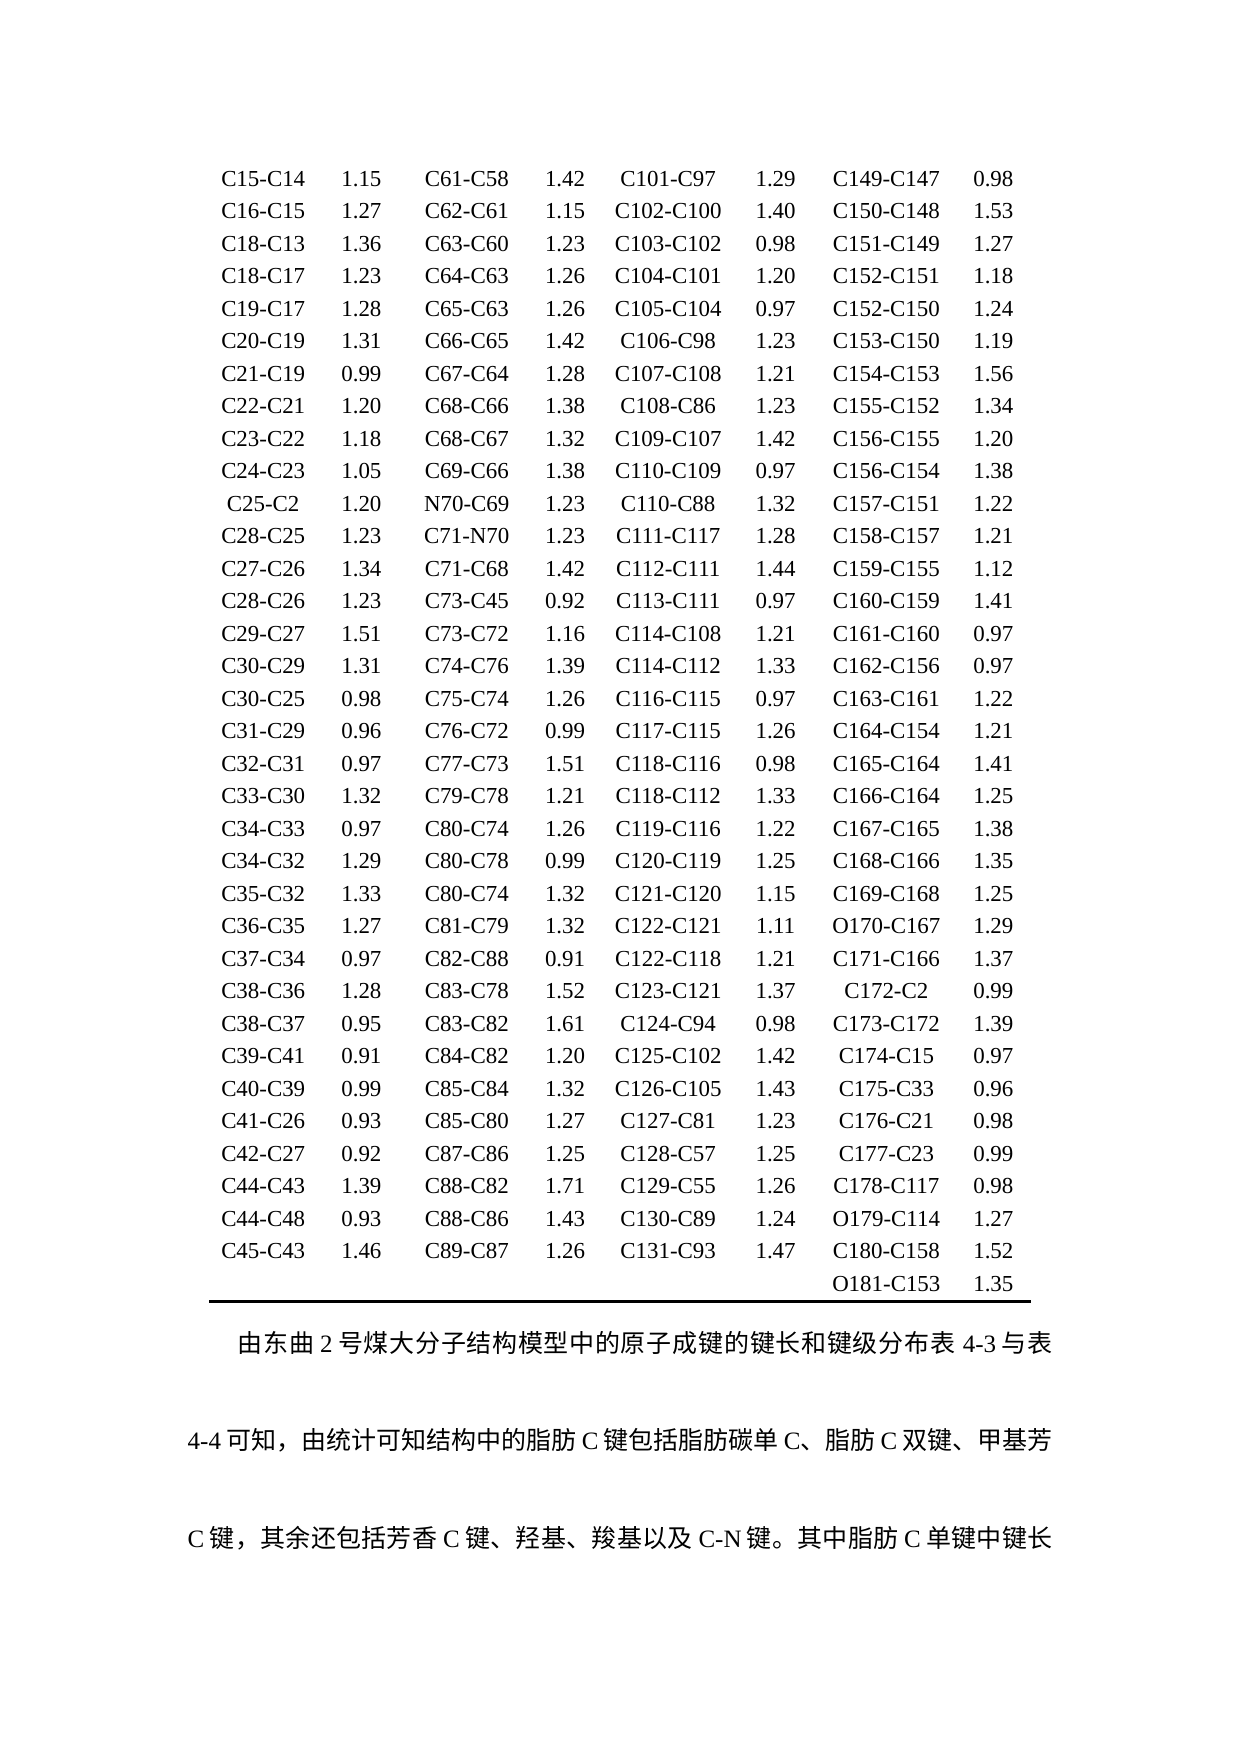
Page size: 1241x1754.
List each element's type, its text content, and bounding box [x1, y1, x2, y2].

table_cell 0.97 [955, 650, 1031, 682]
table_cell 1.41 [955, 747, 1031, 779]
table_cell N70-C69 [406, 487, 527, 519]
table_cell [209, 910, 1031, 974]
table_cell C112-C111 [602, 552, 734, 584]
table_cell 0.98 [734, 747, 817, 779]
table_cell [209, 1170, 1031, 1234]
table_cell C156-C155 [817, 422, 955, 454]
table_cell C68-C66 [406, 390, 527, 422]
table_cell 1.24 [955, 292, 1031, 324]
table_cell C163-C161 [817, 682, 955, 714]
table_cell 1.21 [527, 780, 602, 812]
table_cell 0.97 [734, 585, 817, 617]
table_cell 1.38 [955, 455, 1031, 487]
table_cell 1.18 [955, 260, 1031, 292]
table_cell C65-C63 [406, 292, 527, 324]
table_cell 1.32 [527, 422, 602, 454]
table_cell C164-C154 [817, 715, 955, 747]
table_cell 1.44 [734, 552, 817, 584]
table_cell 1.18 [317, 422, 406, 454]
table_cell C16-C15 [209, 195, 317, 227]
table_cell C118-C112 [602, 780, 734, 812]
table_cell C113-C111 [602, 585, 734, 617]
table_cell C22-C21 [209, 390, 317, 422]
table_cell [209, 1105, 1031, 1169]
table_cell C33-C30 [209, 780, 317, 812]
table_cell C29-C27 [209, 617, 317, 649]
table_cell 1.23 [317, 585, 406, 617]
table_cell 1.34 [317, 552, 406, 584]
table_cell 1.22 [734, 812, 817, 844]
table_cell C73-C72 [406, 617, 527, 649]
table_cell C105-C104 [602, 292, 734, 324]
table_cell 1.22 [955, 682, 1031, 714]
table_cell C76-C72 [406, 715, 527, 747]
table_cell 1.23 [527, 520, 602, 552]
table_cell 0.97 [734, 455, 817, 487]
table_cell C157-C151 [817, 487, 955, 519]
table_cell C18-C17 [209, 260, 317, 292]
table_cell C158-C157 [817, 520, 955, 552]
table_cell 1.34 [955, 390, 1031, 422]
table_cell 0.98 [955, 162, 1031, 194]
table_cell 0.97 [955, 617, 1031, 649]
table_cell 1.53 [955, 195, 1031, 227]
table_cell C63-C60 [406, 227, 527, 259]
table_cell 1.26 [734, 715, 817, 747]
table_cell 1.20 [317, 390, 406, 422]
table_cell 1.23 [527, 487, 602, 519]
table_cell C159-C155 [817, 552, 955, 584]
table_cell 1.21 [955, 520, 1031, 552]
table_cell C160-C159 [817, 585, 955, 617]
table_cell C156-C154 [817, 455, 955, 487]
table_cell 1.42 [527, 552, 602, 584]
table_cell C71-C68 [406, 552, 527, 584]
table_cell 0.97 [734, 292, 817, 324]
table_cell C117-C115 [602, 715, 734, 747]
table_cell 0.99 [317, 357, 406, 389]
table_cell 0.99 [527, 845, 602, 877]
table_cell C20-C19 [209, 325, 317, 357]
table_cell 0.99 [527, 715, 602, 747]
table_cell 1.21 [734, 617, 817, 649]
table_cell C80-C78 [406, 845, 527, 877]
table_cell C110-C88 [602, 487, 734, 519]
table_cell C152-C150 [817, 292, 955, 324]
table_cell C28-C25 [209, 520, 317, 552]
table_cell 1.35 [955, 845, 1031, 877]
table_cell C108-C86 [602, 390, 734, 422]
table_cell 1.20 [955, 422, 1031, 454]
table_cell C66-C65 [406, 325, 527, 357]
table_cell 1.29 [734, 162, 817, 194]
table_cell 1.23 [527, 227, 602, 259]
table_cell 1.41 [955, 585, 1031, 617]
table_cell C161-C160 [817, 617, 955, 649]
table_cell C109-C107 [602, 422, 734, 454]
table_cell 1.28 [734, 520, 817, 552]
table_cell C102-C100 [602, 195, 734, 227]
table_cell 1.05 [317, 455, 406, 487]
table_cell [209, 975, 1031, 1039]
table_cell 0.97 [734, 682, 817, 714]
table_cell C79-C78 [406, 780, 527, 812]
table_cell 1.42 [734, 422, 817, 454]
table_cell C32-C31 [209, 747, 317, 779]
table_cell C104-C101 [602, 260, 734, 292]
table_cell 1.16 [527, 617, 602, 649]
table_cell 1.20 [317, 487, 406, 519]
table_cell 1.38 [527, 455, 602, 487]
table_cell C151-C149 [817, 227, 955, 259]
table_cell C34-C33 [209, 812, 317, 844]
table_cell 1.26 [527, 260, 602, 292]
table_cell C31-C29 [209, 715, 317, 747]
table_cell 1.20 [734, 260, 817, 292]
table_cell C166-C164 [817, 780, 955, 812]
table_cell 1.56 [955, 357, 1031, 389]
table_cell 1.26 [527, 812, 602, 844]
table_cell 1.33 [734, 650, 817, 682]
table_cell C64-C63 [406, 260, 527, 292]
table_cell C103-C102 [602, 227, 734, 259]
table_cell 1.15 [527, 195, 602, 227]
table_cell C106-C98 [602, 325, 734, 357]
table_cell C150-C148 [817, 195, 955, 227]
table_cell 1.31 [317, 650, 406, 682]
table_cell C27-C26 [209, 552, 317, 584]
table_cell C119-C116 [602, 812, 734, 844]
table_cell C114-C112 [602, 650, 734, 682]
table_cell C149-C147 [817, 162, 955, 194]
table_cell C114-C108 [602, 617, 734, 649]
table_cell 1.42 [527, 325, 602, 357]
table_cell 1.26 [527, 292, 602, 324]
table_cell 0.97 [317, 812, 406, 844]
table_cell 1.22 [955, 487, 1031, 519]
table_cell C28-C26 [209, 585, 317, 617]
table_cell C120-C119 [602, 845, 734, 877]
table_cell 0.98 [317, 682, 406, 714]
table_cell C116-C115 [602, 682, 734, 714]
table_cell 1.42 [527, 162, 602, 194]
table_cell 1.51 [527, 747, 602, 779]
table_cell C74-C76 [406, 650, 527, 682]
table_cell 1.51 [317, 617, 406, 649]
table_cell C61-C58 [406, 162, 527, 194]
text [187, 1309, 1053, 1569]
table_cell 1.25 [955, 780, 1031, 812]
table_cell C165-C164 [817, 747, 955, 779]
table_cell 1.33 [734, 780, 817, 812]
table_cell 1.31 [317, 325, 406, 357]
table_cell C73-C45 [406, 585, 527, 617]
table_cell C167-C165 [817, 812, 955, 844]
table_cell 1.32 [734, 487, 817, 519]
table_cell 1.25 [734, 845, 817, 877]
table_cell 1.28 [527, 357, 602, 389]
table_cell 1.36 [317, 227, 406, 259]
table_cell 1.38 [955, 812, 1031, 844]
table_cell 1.23 [734, 325, 817, 357]
table_cell C34-C32 [209, 845, 317, 877]
table_cell 1.23 [317, 520, 406, 552]
table_cell 1.27 [317, 195, 406, 227]
table_cell C152-C151 [817, 260, 955, 292]
table_cell C30-C29 [209, 650, 317, 682]
table_cell C25-C2 [209, 487, 317, 519]
table_cell 1.15 [317, 162, 406, 194]
table_cell C118-C116 [602, 747, 734, 779]
table_cell 1.21 [734, 357, 817, 389]
table_cell C21-C19 [209, 357, 317, 389]
table_cell C69-C66 [406, 455, 527, 487]
table_cell C15-C14 [209, 162, 317, 194]
table_cell C153-C150 [817, 325, 955, 357]
table_cell C155-C152 [817, 390, 955, 422]
table_cell C67-C64 [406, 357, 527, 389]
table_cell 1.28 [317, 292, 406, 324]
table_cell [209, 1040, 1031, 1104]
table_cell 1.39 [527, 650, 602, 682]
table_cell 0.97 [317, 747, 406, 779]
table_cell 1.23 [317, 260, 406, 292]
table_cell 0.98 [734, 227, 817, 259]
table_cell 1.21 [955, 715, 1031, 747]
table_cell C80-C74 [406, 812, 527, 844]
table_cell 1.12 [955, 552, 1031, 584]
table_cell C19-C17 [209, 292, 317, 324]
table_cell C71-N70 [406, 520, 527, 552]
table_cell C24-C23 [209, 455, 317, 487]
table_cell 0.96 [317, 715, 406, 747]
table_cell 1.38 [527, 390, 602, 422]
table_cell 1.23 [734, 390, 817, 422]
table_cell C101-C97 [602, 162, 734, 194]
table_cell 1.26 [527, 682, 602, 714]
table_cell 0.92 [527, 585, 602, 617]
table_cell C30-C25 [209, 682, 317, 714]
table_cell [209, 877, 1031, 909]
table_cell 1.19 [955, 325, 1031, 357]
table_cell C18-C13 [209, 227, 317, 259]
table_cell C110-C109 [602, 455, 734, 487]
table_cell C107-C108 [602, 357, 734, 389]
table_cell C77-C73 [406, 747, 527, 779]
table_cell C68-C67 [406, 422, 527, 454]
table_cell C154-C153 [817, 357, 955, 389]
table_cell C111-C117 [602, 520, 734, 552]
table_cell C168-C166 [817, 845, 955, 877]
table_cell C75-C74 [406, 682, 527, 714]
table_cell C62-C61 [406, 195, 527, 227]
table_cell C162-C156 [817, 650, 955, 682]
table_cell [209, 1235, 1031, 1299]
table_cell C23-C22 [209, 422, 317, 454]
table_cell 1.29 [317, 845, 406, 877]
table_cell 1.40 [734, 195, 817, 227]
table_cell 1.27 [955, 227, 1031, 259]
table_cell 1.32 [317, 780, 406, 812]
